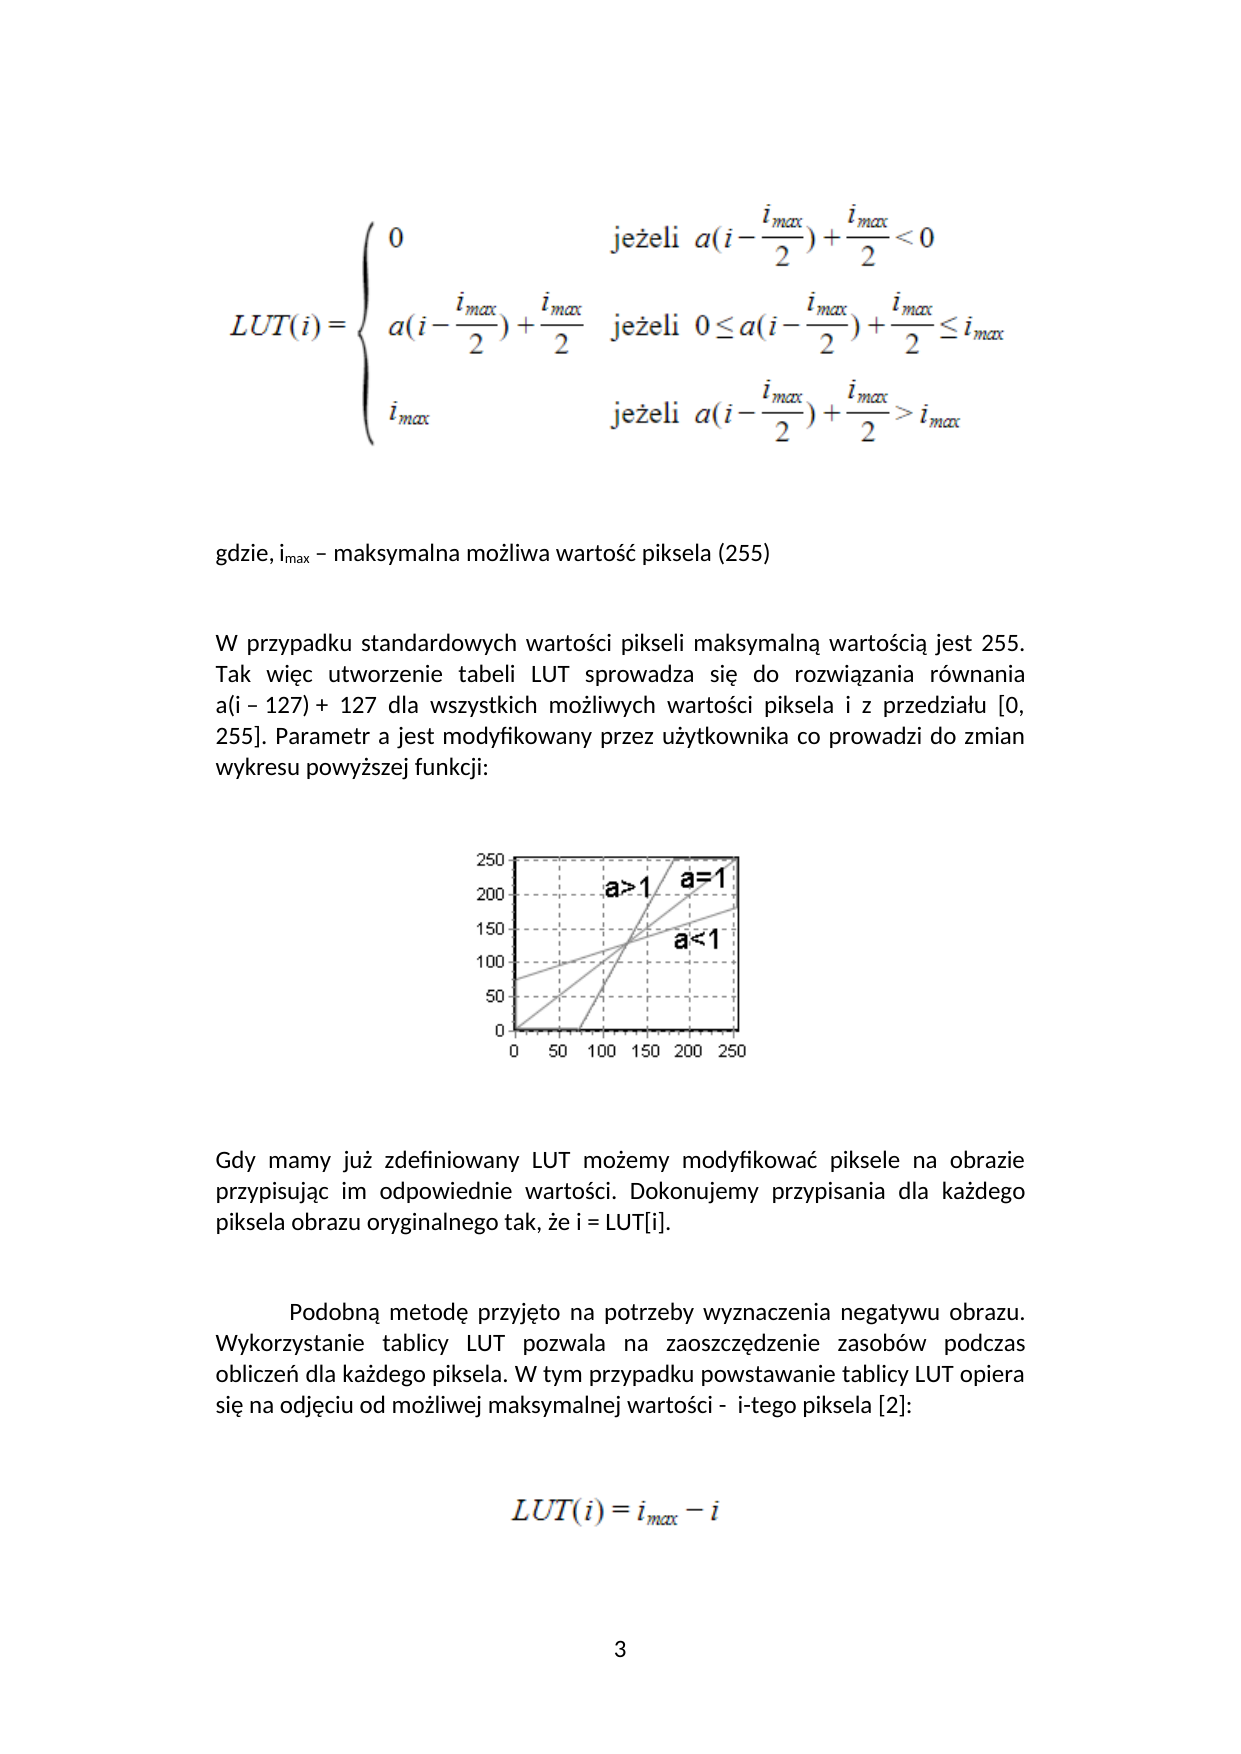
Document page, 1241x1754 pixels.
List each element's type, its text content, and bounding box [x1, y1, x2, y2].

text Gdy mamy już zdefiniowany LUT możemy modyfikować piksele na obrazie przypisując im odpowiednie wartości. Dokonujemy przypisania dla każdego piksela obrazu oryginalnego tak, że i = LUT[i]. [215, 1144, 1026, 1236]
picture [486, 1479, 756, 1538]
picture [215, 163, 1025, 477]
text W przypadku standardowych wartości pikseli maksymalną wartością jest 255. Tak więc utworzenie tabeli LUT sprowadza się do rozwiązania równania a(i – 127) + 127 dla wszystkich możliwych wartości piksela i z przedziału [0, 255]. Parametr a jest modyfikowany przez użytkownika co prowadzi do zmian wykresu powyższej funkcji: [215, 627, 1026, 782]
text gdzie, imax – maksymalna możliwa wartość piksela (255) [215, 537, 1026, 567]
picture [457, 841, 785, 1084]
text Podobną metodę przyjęto na potrzeby wyznaczenia negatywu obrazu. Wykorzystanie tablicy LUT pozwala na zaoszczędzenie zasobów podczas obliczeń dla każdego piksela. W tym przypadku powstawanie tablicy LUT opiera się na odjęciu od możliwej maksymalnej wartości - i-tego piksela [2]: [215, 1296, 1026, 1420]
